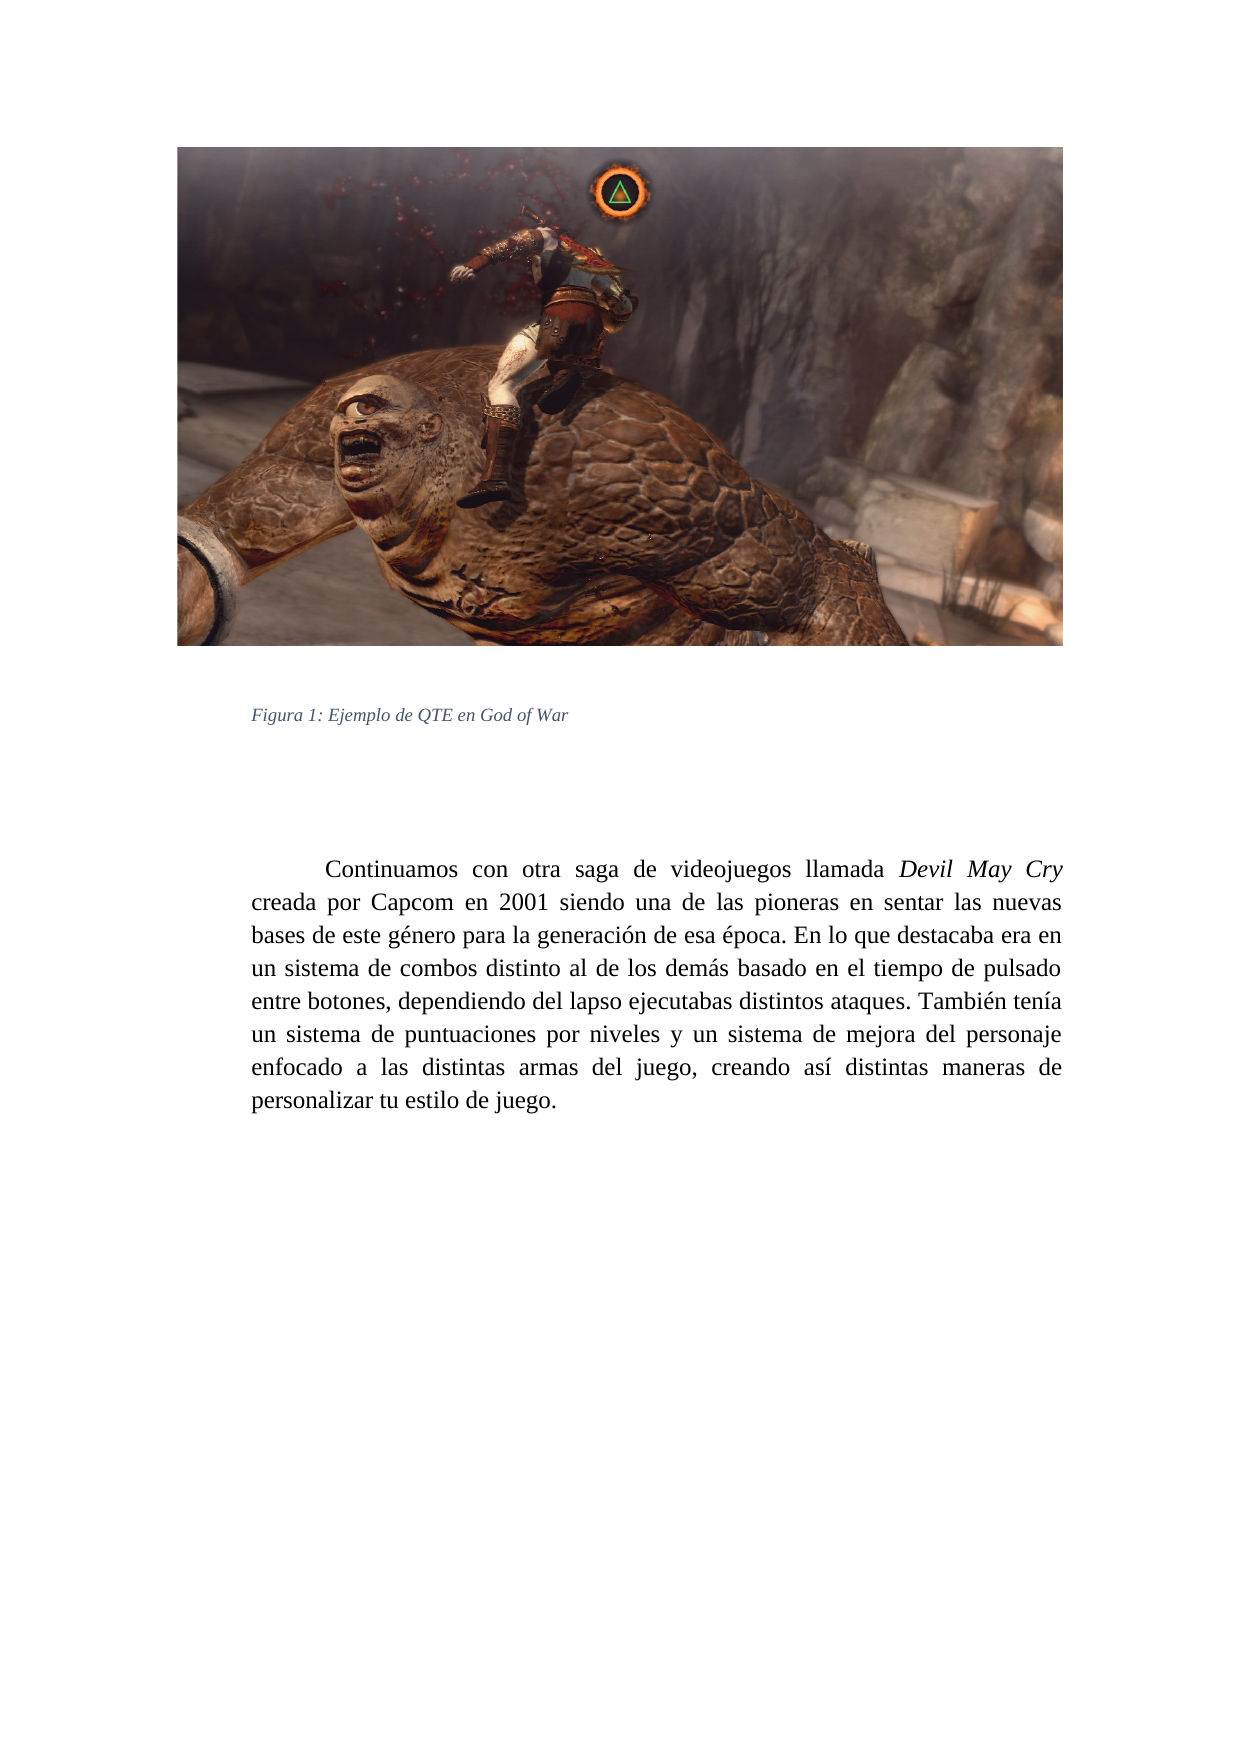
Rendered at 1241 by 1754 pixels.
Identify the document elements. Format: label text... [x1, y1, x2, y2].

picture [177, 147, 1063, 646]
text Continuamos con otra saga de videojuegos llamada Devil May Cry creada por Capcom en 2001 siendo una de las pioneras en sentar las nuevas bases de este género para la generación de esa época. En lo que destacaba era en un sistema de combos distinto al de los demás basado en el tiempo de pulsado entre botones, dependiendo del lapso ejecutabas distintos ataques. También tenía un sistema de puntuaciones por niveles y un sistema de mejora del personaje enfocado a las distintas armas del juego, creando así distintas maneras de personalizar tu estilo de juego. [251, 854, 1063, 1114]
